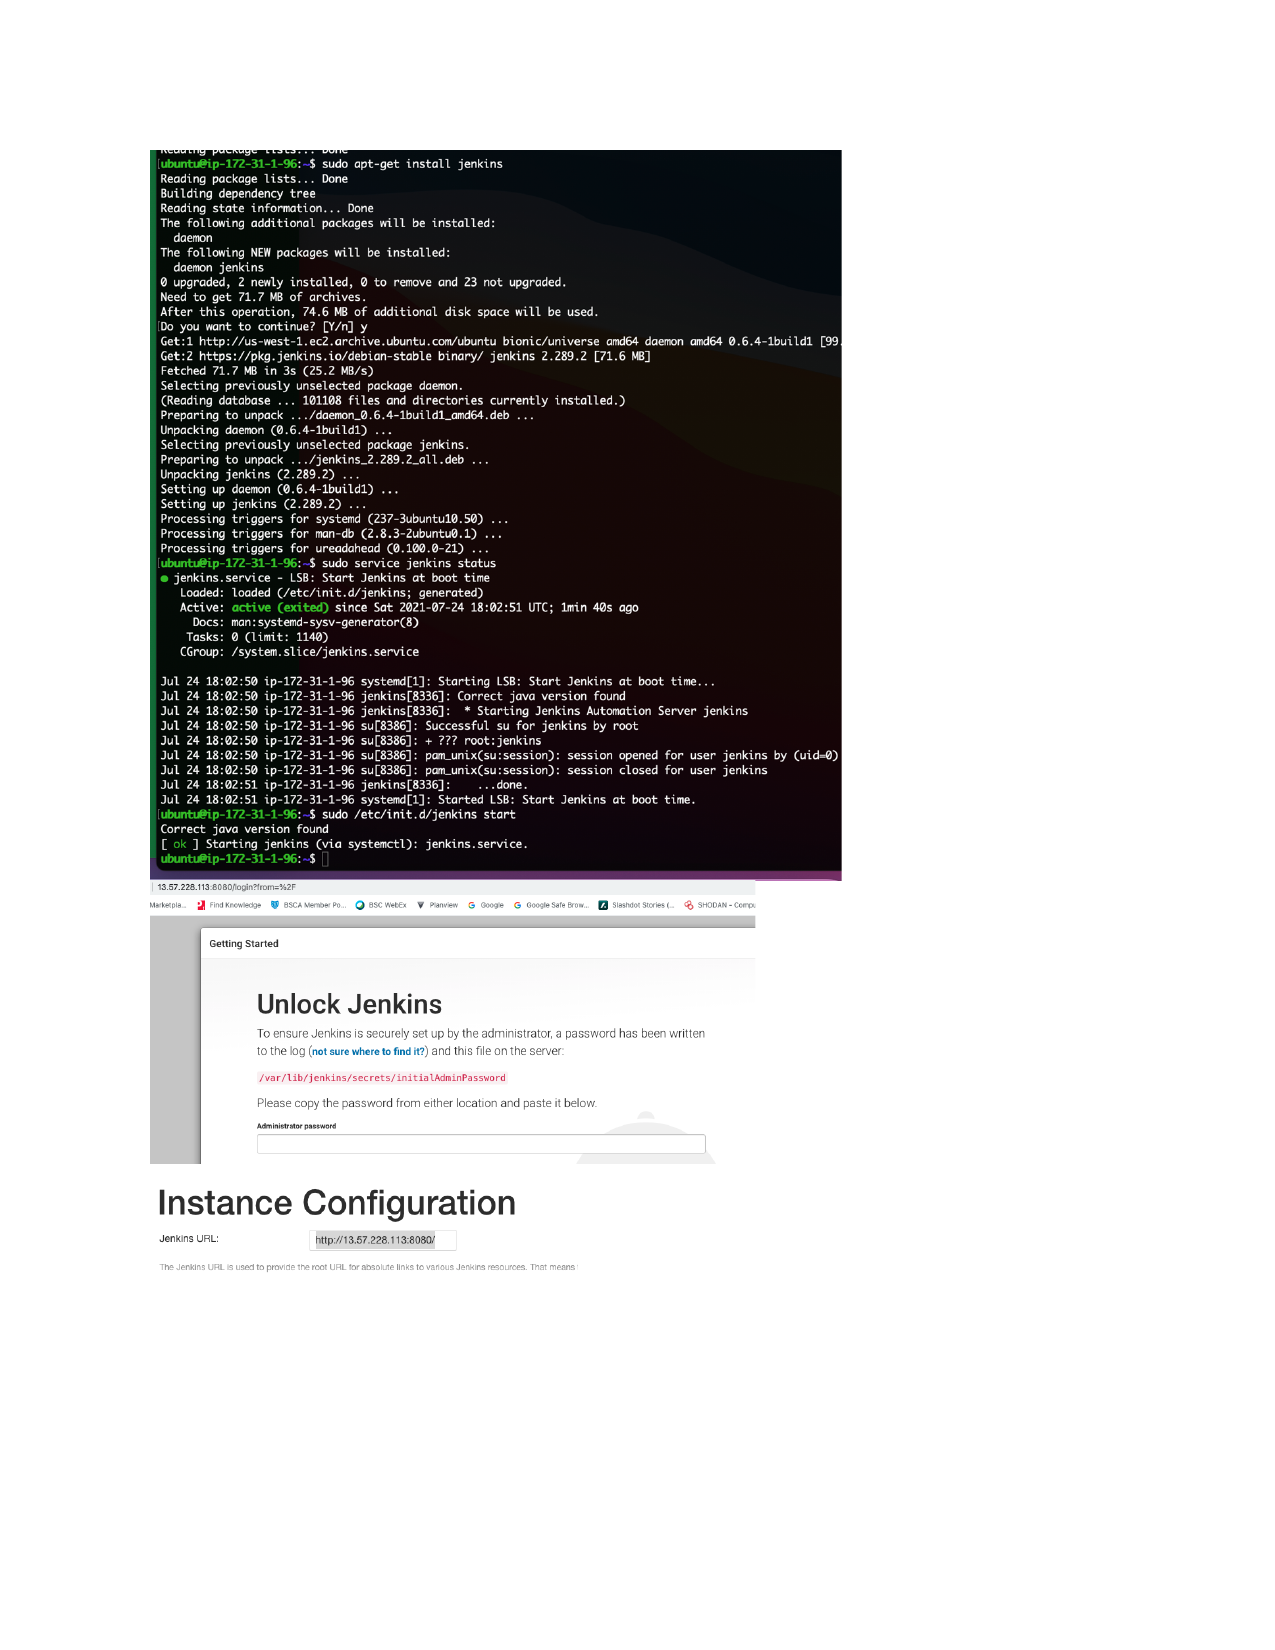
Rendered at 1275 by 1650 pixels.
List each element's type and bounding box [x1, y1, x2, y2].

picture [150, 1188, 578, 1275]
picture [150, 150, 842, 1164]
